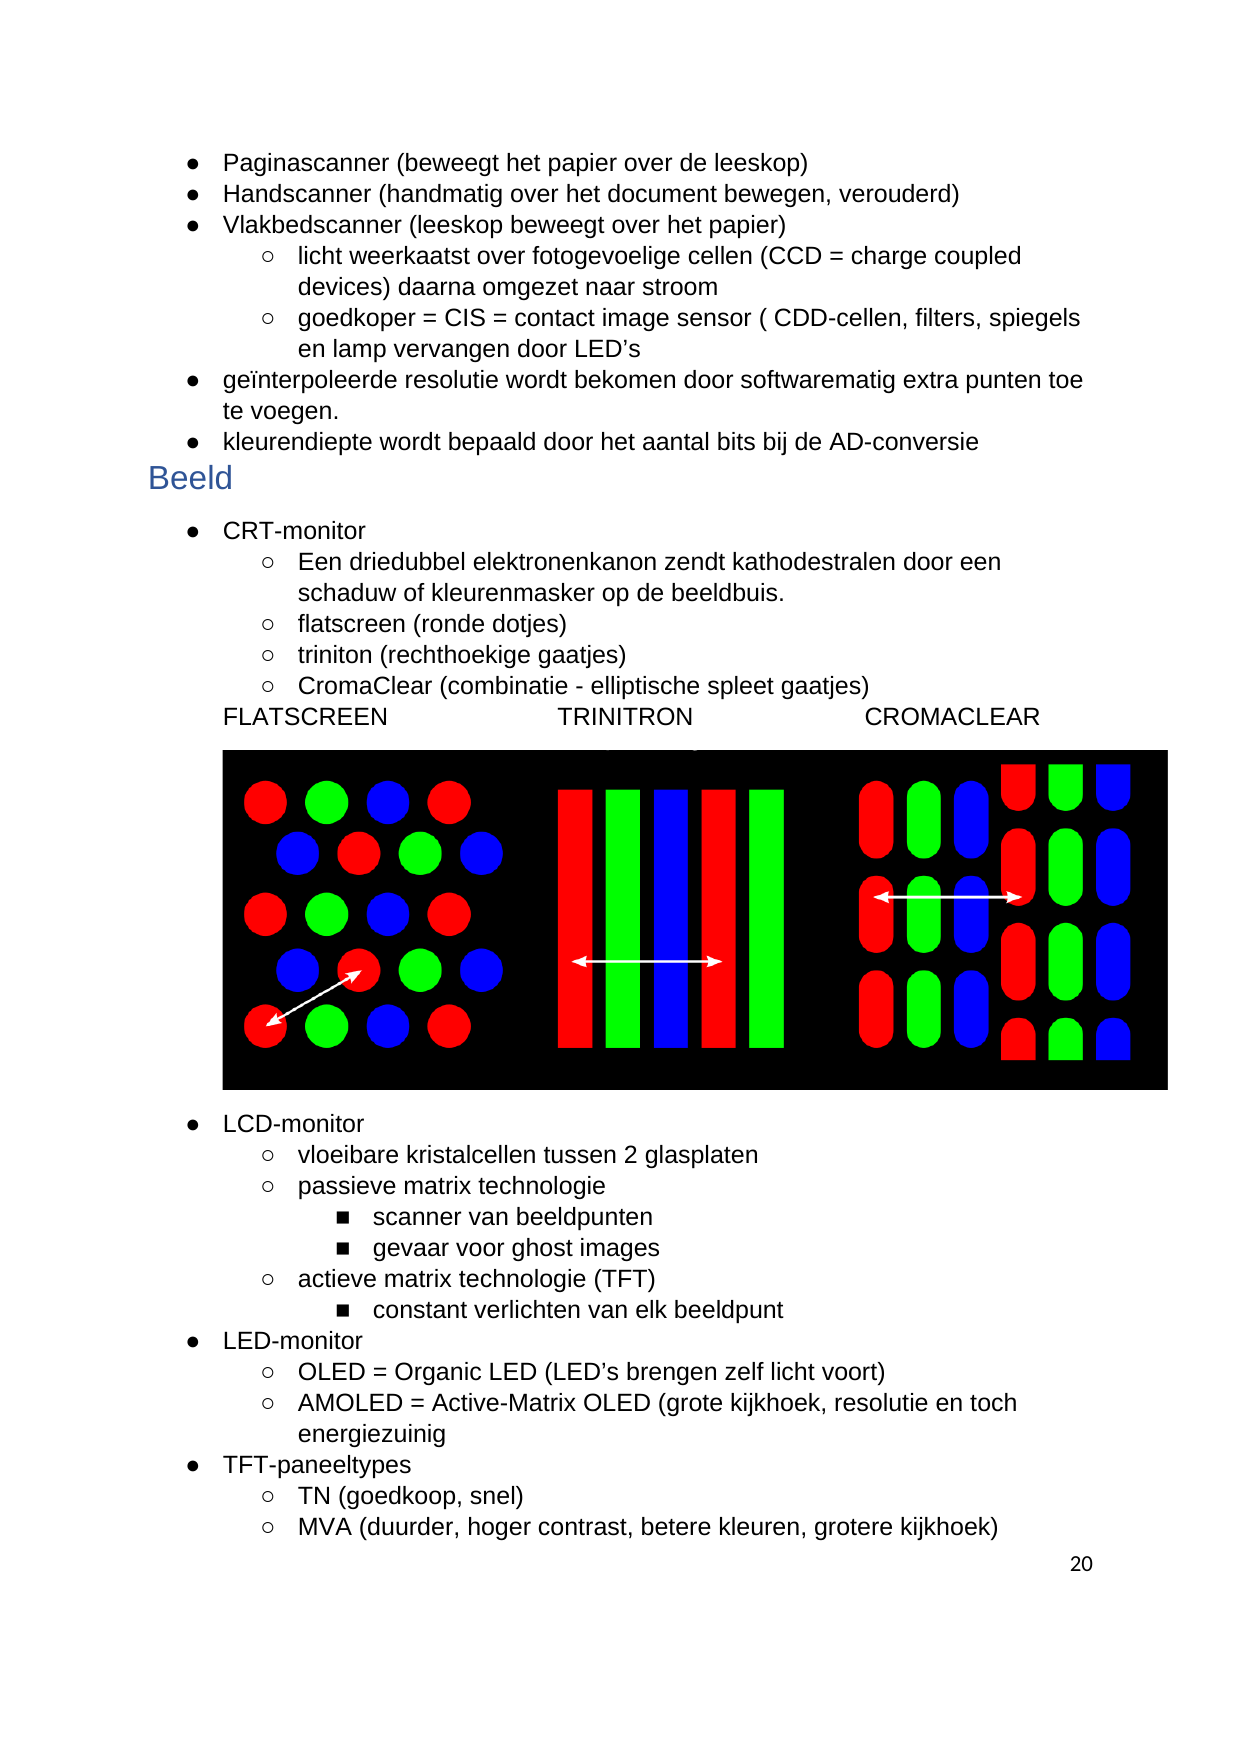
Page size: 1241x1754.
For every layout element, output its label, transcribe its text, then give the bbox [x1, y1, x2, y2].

text Beeld [148, 458, 1093, 496]
picture [222, 750, 1168, 1090]
list goedkoper = CIS = contact image sensor ( CDD-cellen, filters, spiegels en lamp vervangen door LED’s [260, 303, 1093, 363]
list triniton (rechthoekige gaatjes) [260, 640, 1093, 669]
list Een driedubbel elektronenkanon zendt kathodestralen door een schaduw of kleurenmasker op de beeldbuis. [260, 547, 1093, 607]
list vloeibare kristalcellen tussen 2 glasplaten [260, 1140, 1093, 1168]
list kleurendiepte wordt bepaald door het aantal bits bij de AD-conversie [185, 427, 1093, 456]
list LED-monitor [185, 1326, 1093, 1355]
list scanner van beeldpunten [335, 1202, 1093, 1231]
list Handscanner (handmatig over het document bewegen, verouderd) [185, 179, 1093, 207]
list flatscreen (ronde dotjes) [260, 609, 1093, 638]
list gevaar voor ghost images [335, 1233, 1093, 1262]
list licht weerkaatst over fotogevoelige cellen (CCD = charge coupled devices) daarna omgezet naar stroom [260, 241, 1093, 301]
list Vlakbedscanner (leeskop beweegt over het papier) [185, 210, 1093, 238]
list passieve matrix technologie [260, 1171, 1093, 1199]
list CRT-monitor [185, 516, 1093, 545]
list OLED = Organic LED (LED’s brengen zelf licht voort) [260, 1357, 1093, 1386]
list MVA (duurder, hoger contrast, betere kleuren, grotere kijkhoek) [260, 1512, 1093, 1541]
list actieve matrix technologie (TFT) [260, 1264, 1093, 1293]
list geïnterpoleerde resolutie wordt bekomen door softwarematig extra punten toe te voegen. [185, 365, 1093, 425]
list TN (goedkoop, snel) [260, 1481, 1093, 1510]
list AMOLED = Active-Matrix OLED (grote kijkhoek, resolutie en toch energiezuinig [260, 1388, 1093, 1448]
list TFT-paneeltypes [185, 1450, 1093, 1479]
text FLATSCREEN TRINITRON CROMACLEAR [223, 702, 1093, 731]
list LCD-monitor [185, 1109, 1093, 1137]
list CromaClear (combinatie - elliptische spleet gaatjes) [260, 671, 1093, 700]
list constant verlichten van elk beeldpunt [335, 1295, 1093, 1324]
list Paginascanner (beweegt het papier over de leeskop) [185, 148, 1093, 176]
